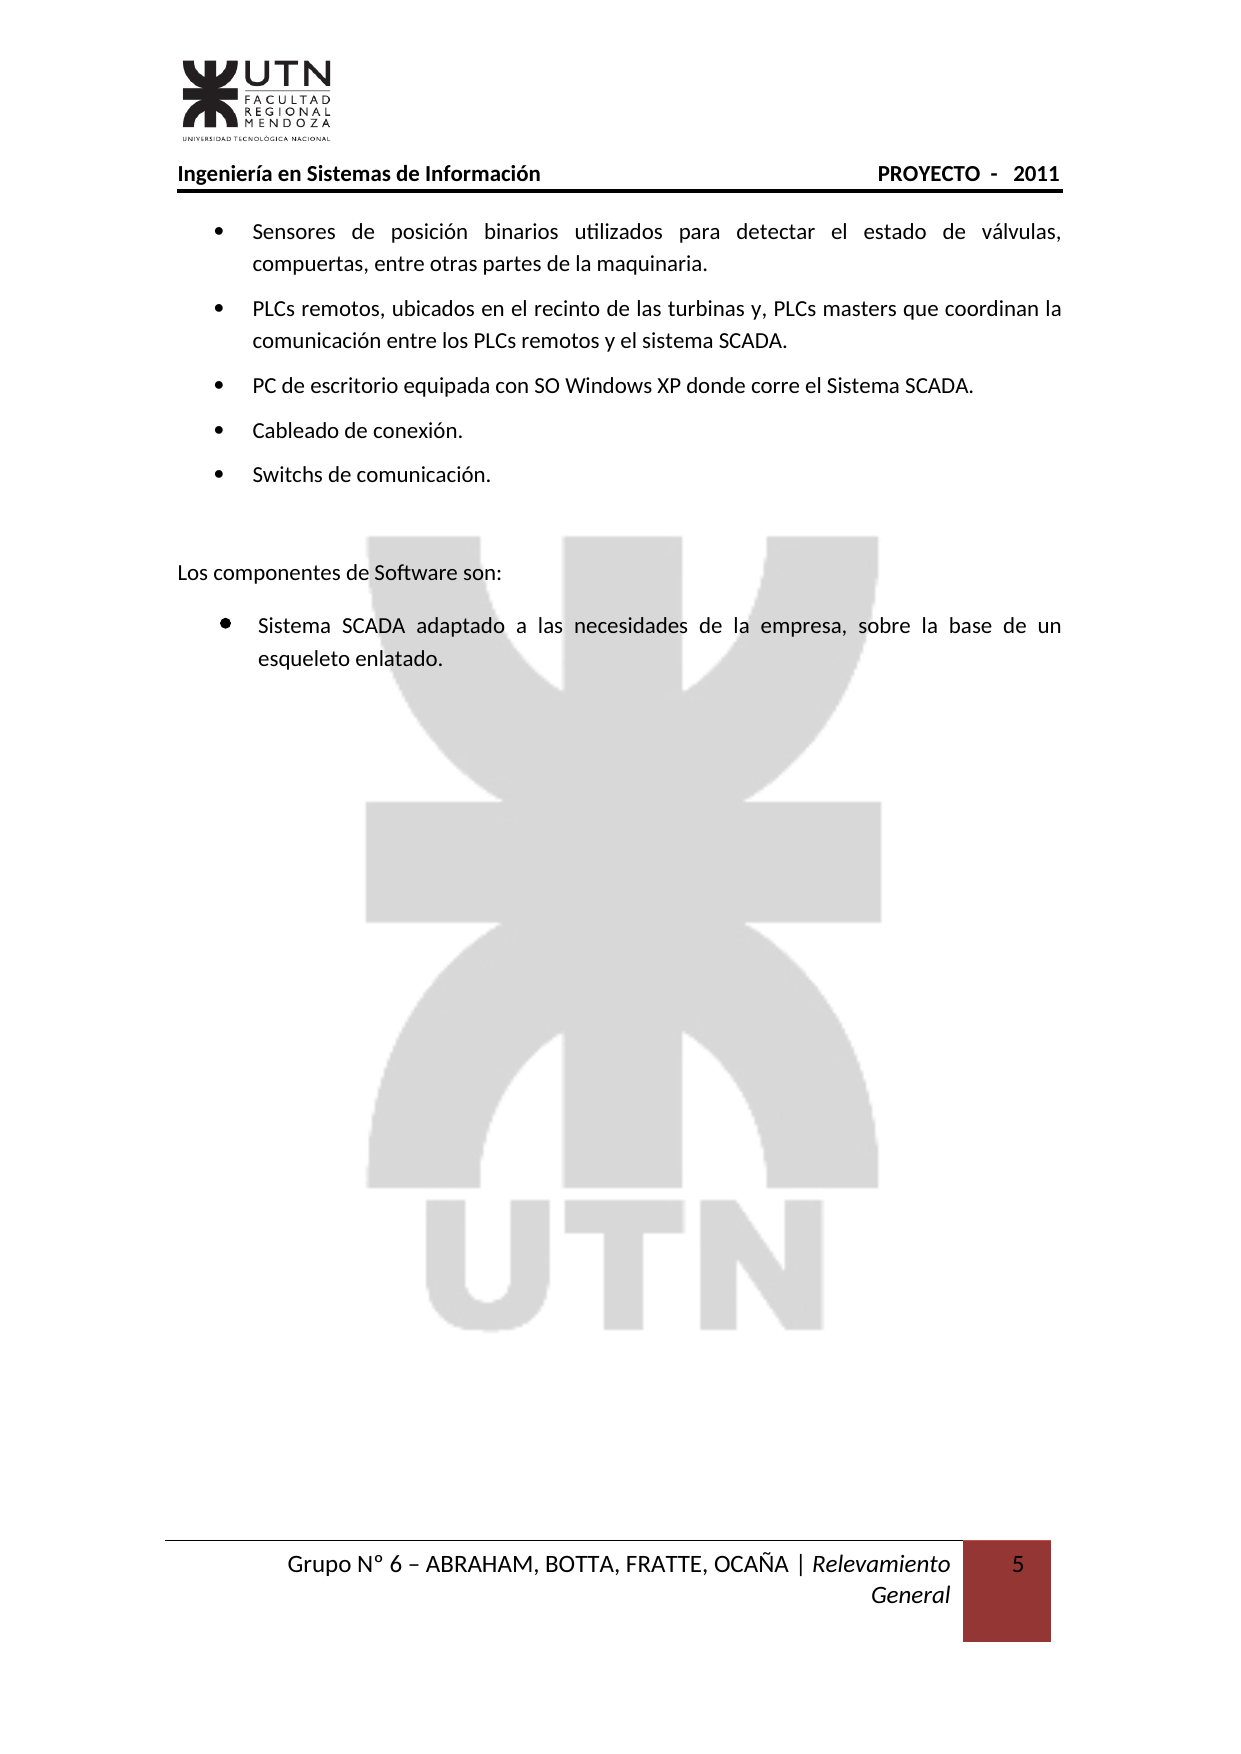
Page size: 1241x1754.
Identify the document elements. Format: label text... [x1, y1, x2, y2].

list Sensores de posición binarios utilizados para detectar el estado de válvulas, compuertas, entre otras partes de la maquinaria. [215, 217, 1063, 278]
text Los componentes de Software son: [177, 558, 1063, 586]
picture [177, 59, 334, 147]
list PLCs remotos, ubicados en el recinto de las turbinas y, PLCs masters que coordinan la comunicación entre los PLCs remotos y el sistema SCADA. [215, 294, 1063, 354]
list Switchs de comunicación. [215, 461, 1063, 488]
list Cableado de conexión. [215, 416, 1063, 444]
list PC de escritorio equipada con SO Windows XP donde corre el Sistema SCADA. [215, 371, 1063, 399]
list Sistema SCADA adaptado a las necesidades de la empresa, sobre la base de un esqueleto enlatado. [220, 611, 1063, 672]
